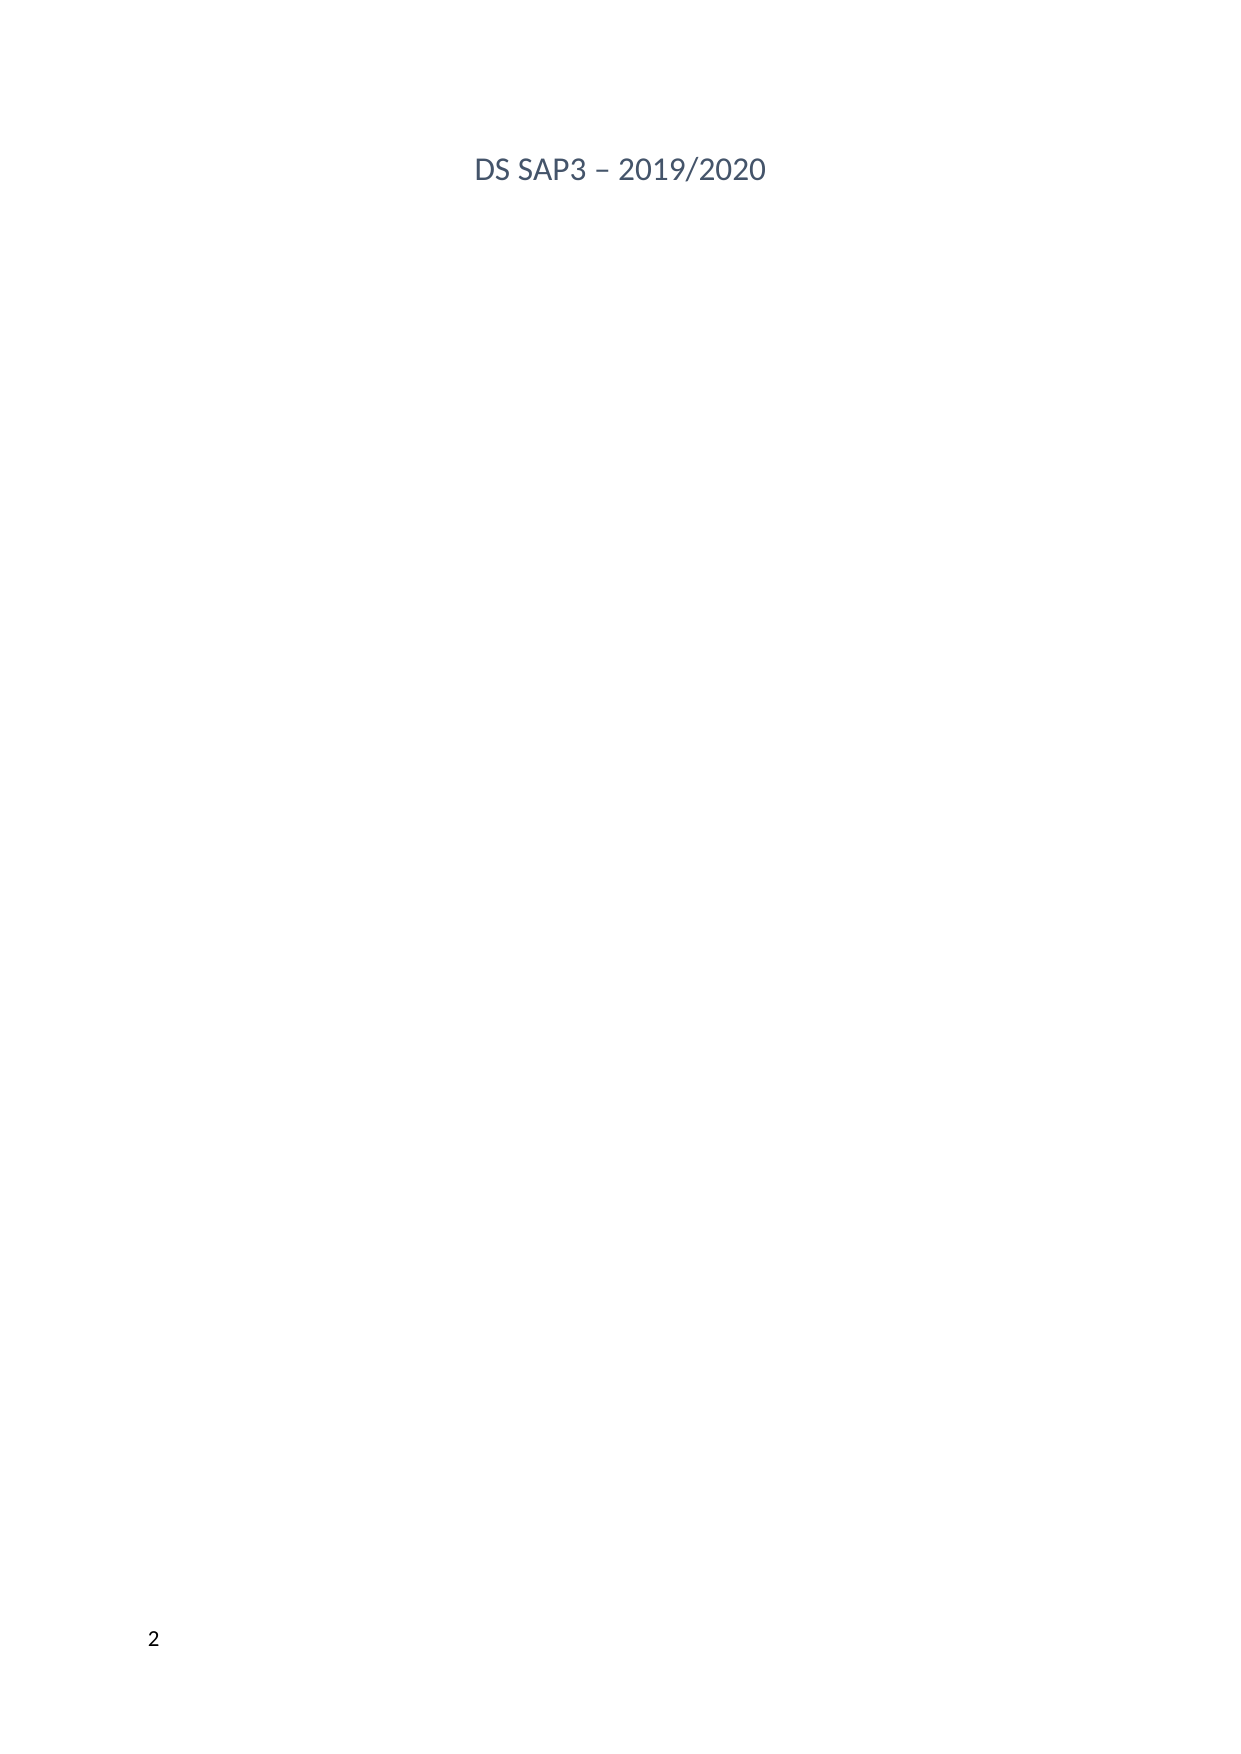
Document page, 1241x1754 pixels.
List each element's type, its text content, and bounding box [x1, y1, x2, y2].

text DS SAP3 – 2019/2020 [148, 148, 1093, 188]
